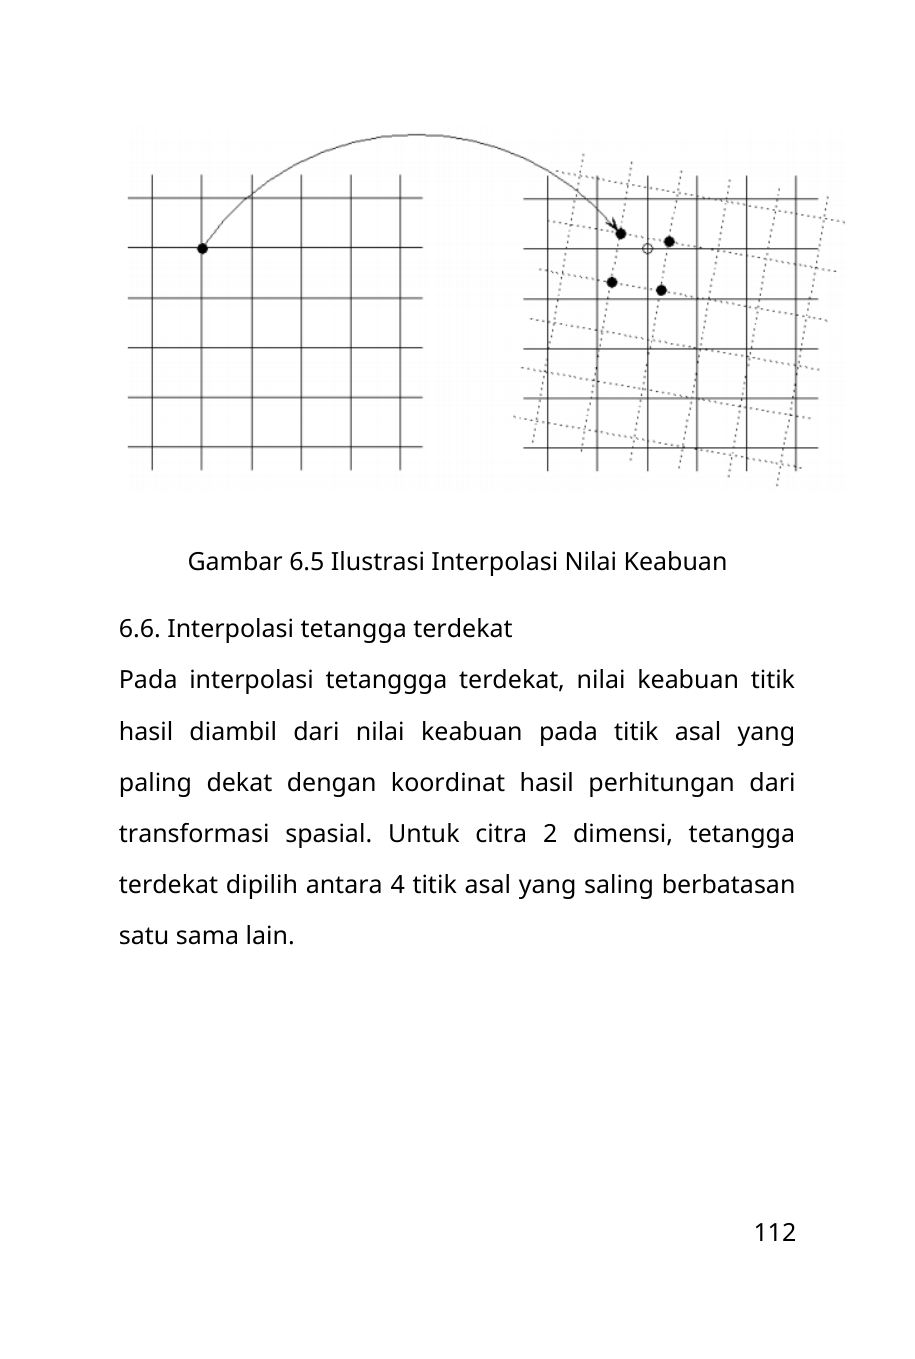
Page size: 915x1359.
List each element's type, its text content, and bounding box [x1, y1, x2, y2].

subtitle 6.6. Interpolasi tetangga terdekat [119, 611, 796, 645]
text Pada interpolasi tetanggga terdekat, nilai keabuan titik hasil diambil dari nilai keabuan pada titik asal yang paling dekat dengan koordinat hasil perhitungan dari transformasi spasial. Untuk citra 2 dimensi, tetangga terdekat dipilih antara 4 titik asal yang saling berbatasan satu sama lain. [119, 662, 796, 951]
picture [118, 118, 870, 510]
text Gambar 6.5 Ilustrasi Interpolasi Nilai Keabuan [119, 543, 796, 577]
